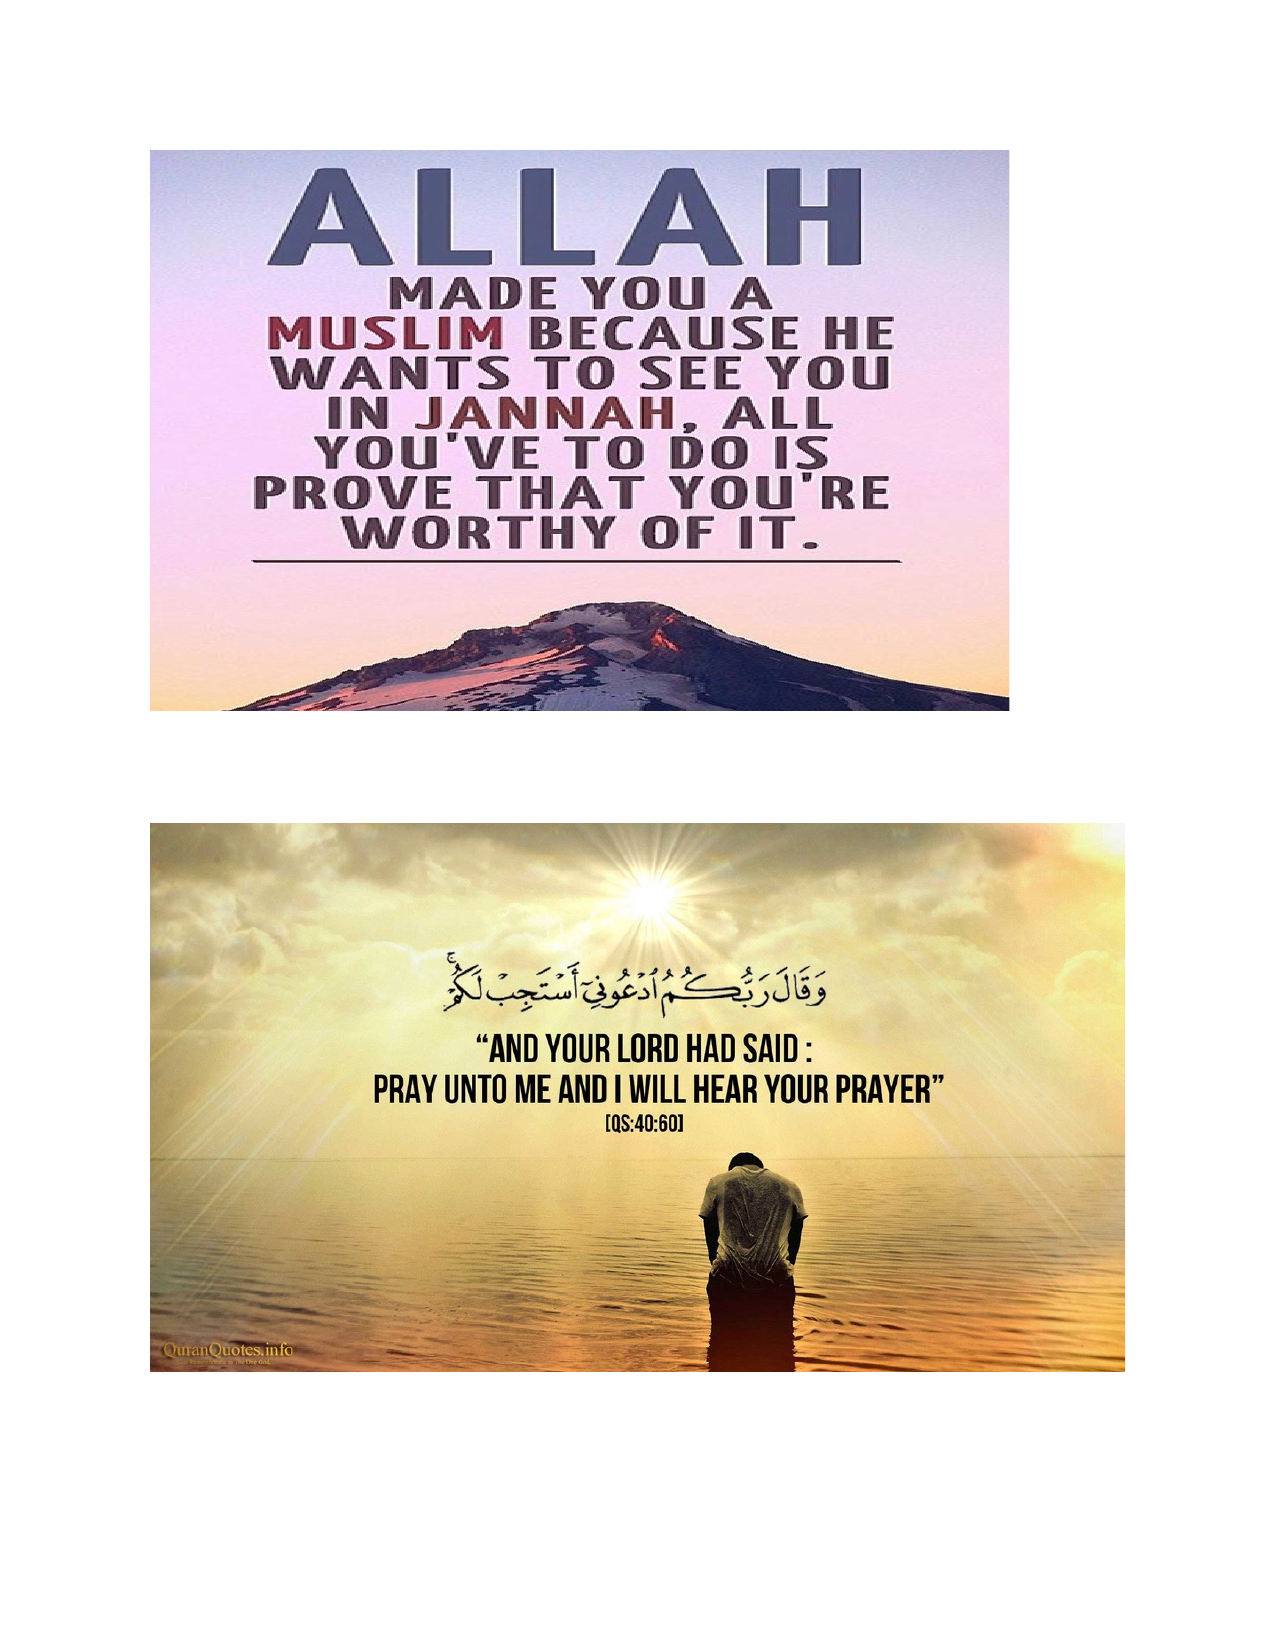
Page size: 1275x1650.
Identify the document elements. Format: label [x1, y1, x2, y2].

picture [150, 823, 1125, 1372]
picture [150, 150, 1010, 711]
